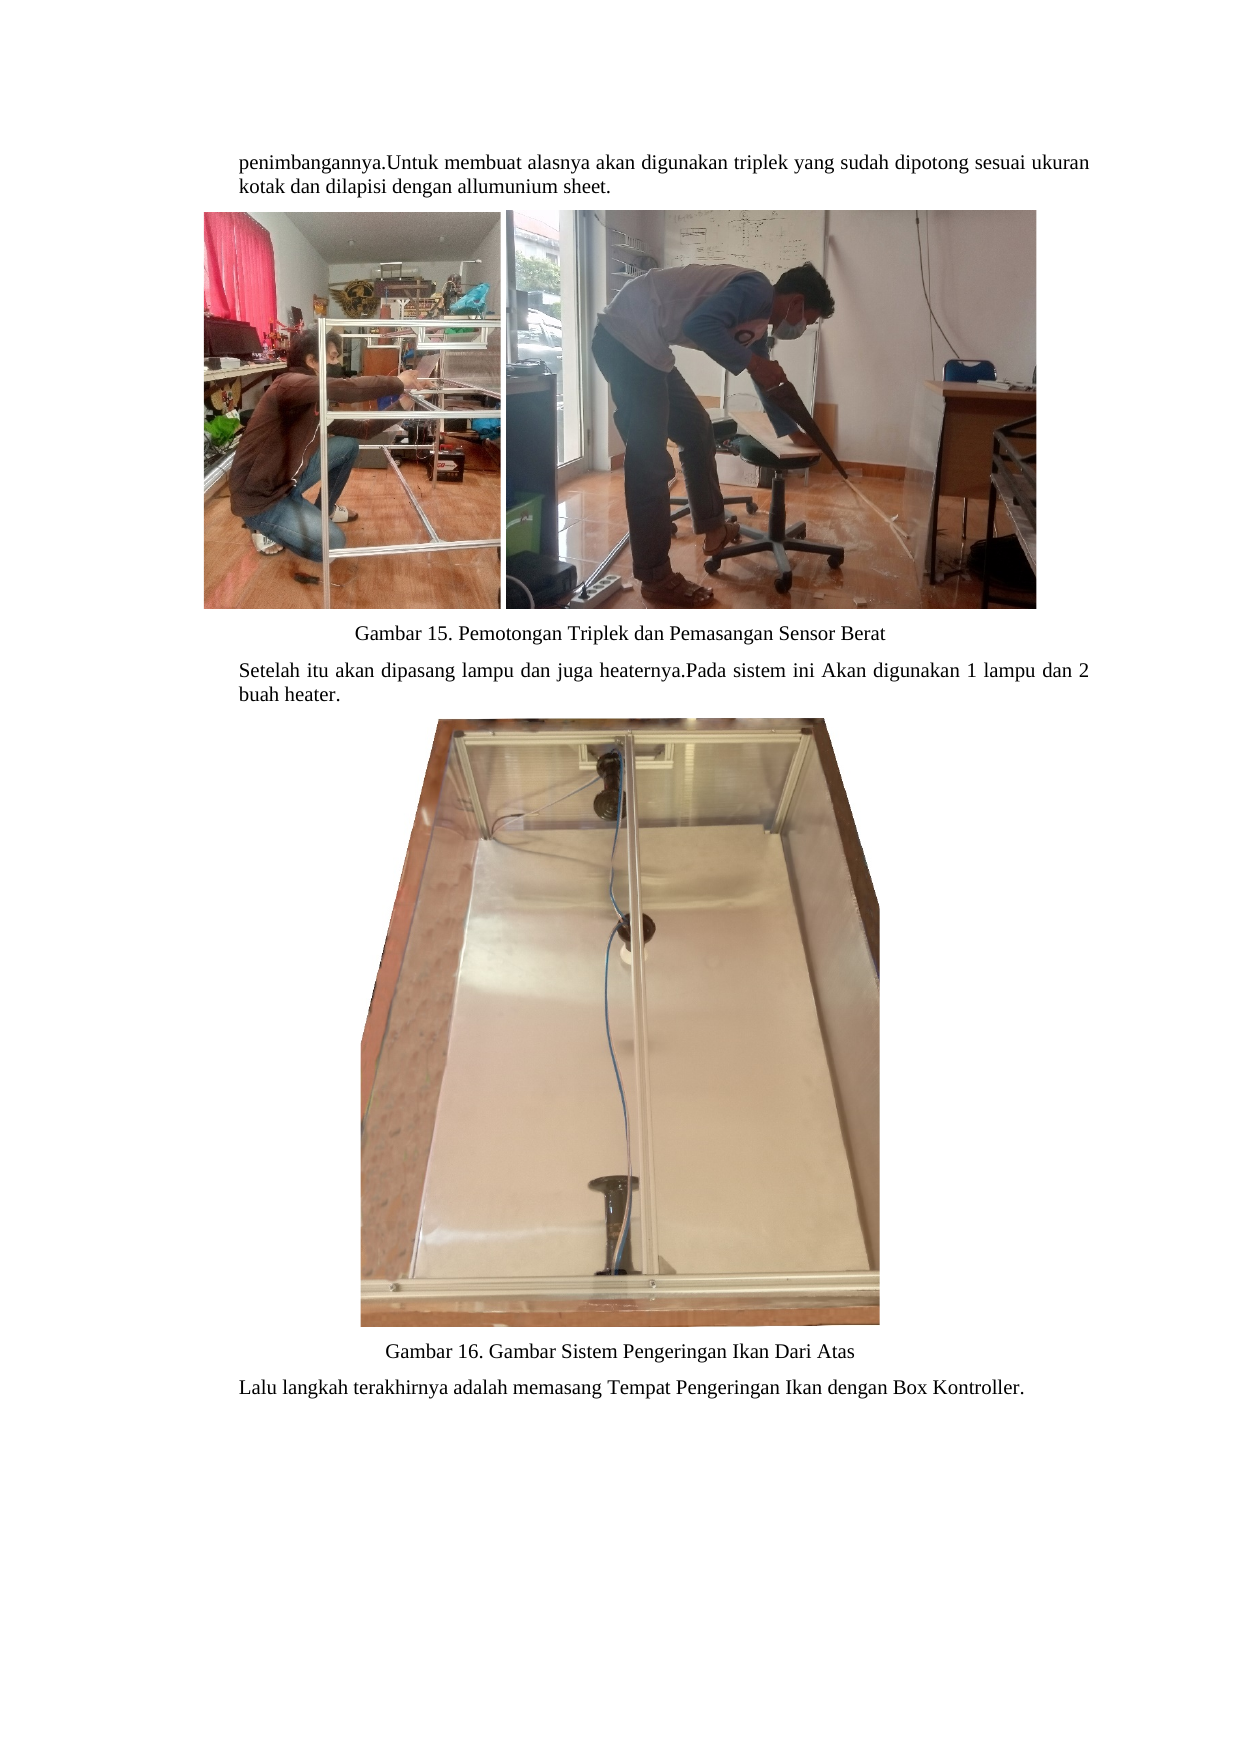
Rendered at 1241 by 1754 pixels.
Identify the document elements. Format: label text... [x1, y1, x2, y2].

text Gambar 15. Pemotongan Triplek dan Pemasangan Sensor Berat [150, 621, 1090, 645]
picture [360, 718, 880, 1327]
picture [203, 212, 501, 609]
text Lalu langkah terakhirnya adalah memasang Tempat Pengeringan Ikan dengan Box Kontroller. [239, 1375, 1090, 1399]
text Setelah itu akan dipasang lampu dan juga heaternya.Pada sistem ini Akan digunakan 1 lampu dan 2 buah heater. [239, 657, 1090, 706]
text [239, 150, 1090, 198]
text Gambar 16. Gambar Sistem Pengeringan Ikan Dari Atas [150, 1339, 1090, 1363]
picture [506, 210, 1037, 609]
